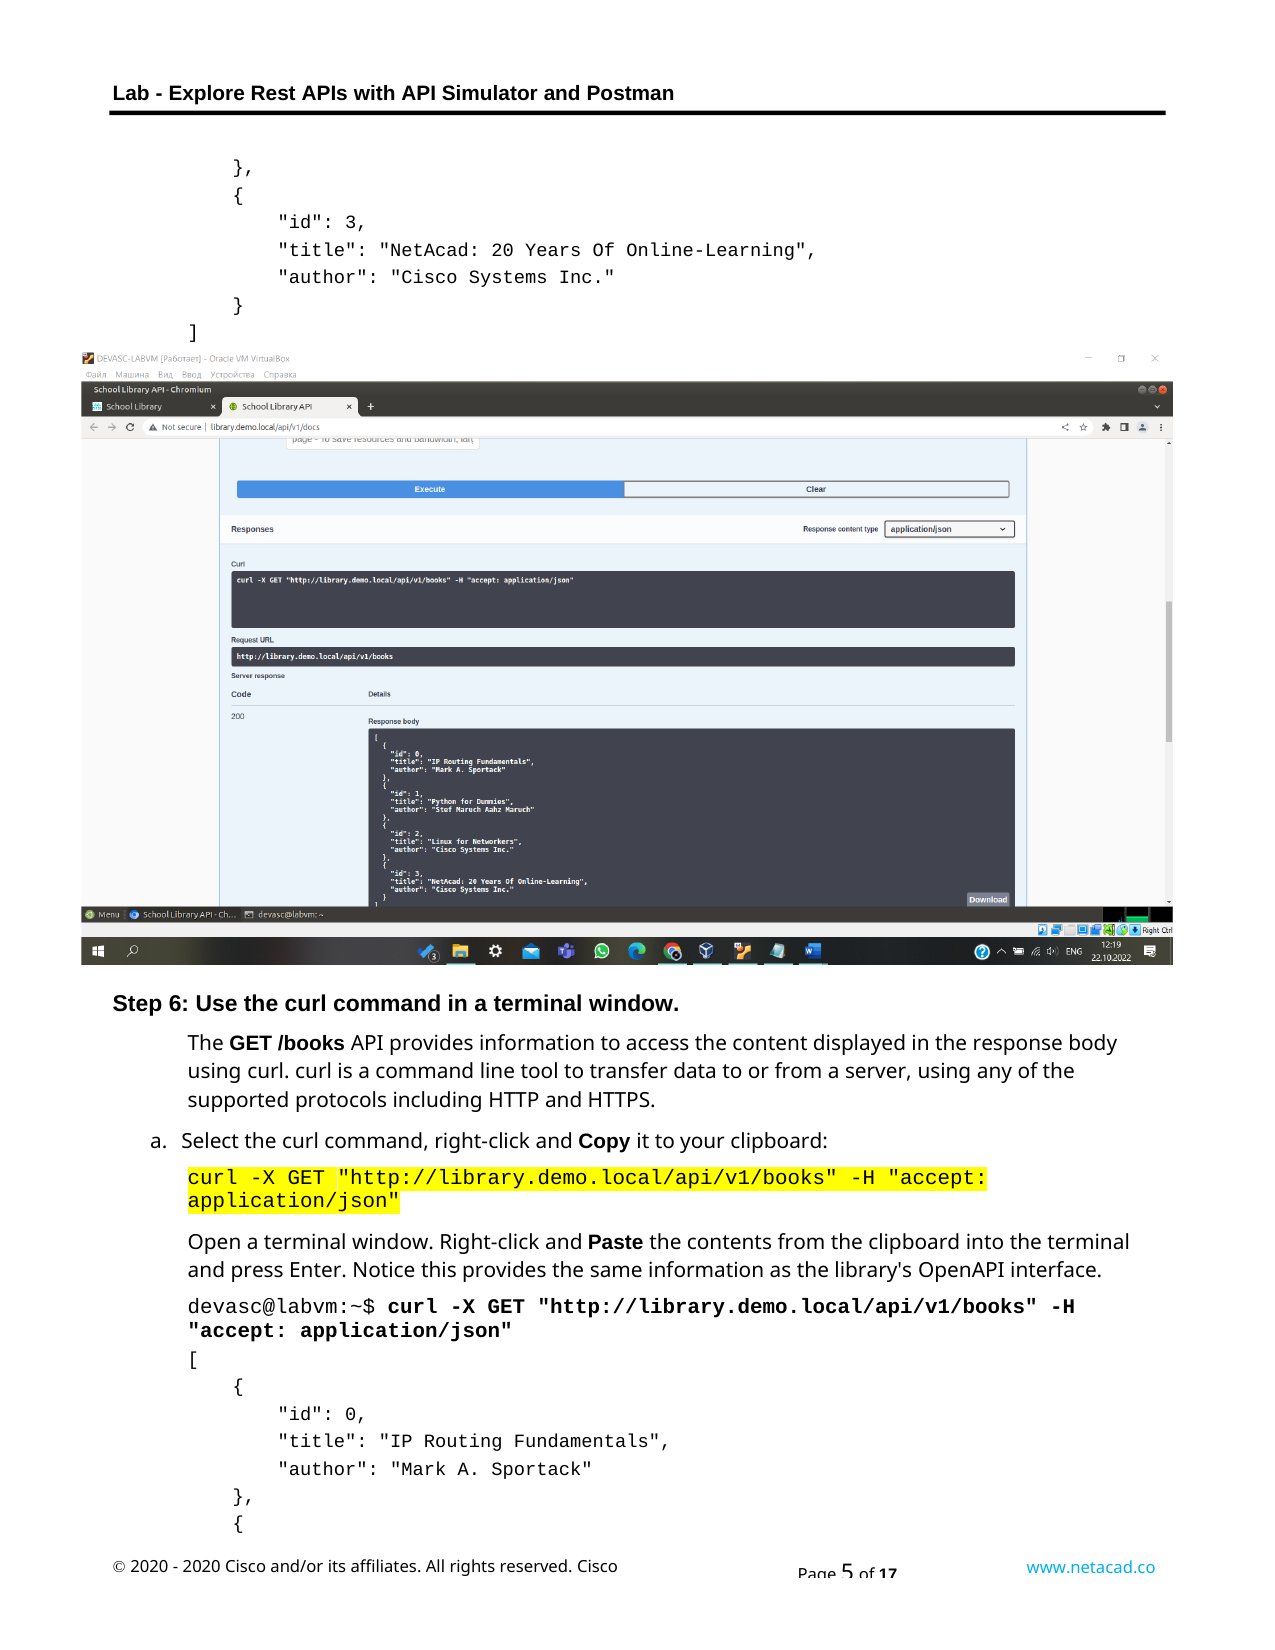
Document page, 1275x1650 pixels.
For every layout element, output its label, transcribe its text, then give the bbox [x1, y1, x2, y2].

text Open a terminal window. Right-click and Paste the contents from the clipboard into the terminal and press Enter. Notice this provides the same information as the library's OpenAPI interface. [187, 1227, 1138, 1284]
text "id": 0, [277, 1404, 1173, 1426]
text devasc@labvm:~$ curl -X GET "http://library.demo.local/api/v1/books" -H "accept: application/json" [187, 1296, 1077, 1343]
text [ [187, 1350, 1173, 1371]
text "title": "NetAcad: 20 Years Of Online-Learning", "author": "Cisco Systems Inc." [277, 241, 820, 289]
text { [232, 1514, 1173, 1535]
text The GET /books API provides information to access the content displayed in the response body using curl. curl is a command line tool to transfer data to or from a server, using any of the supported protocols including HTTP and HTTPS. [187, 1028, 1163, 1113]
subtitle Step 6: Use the curl command in a terminal window. [112, 989, 1173, 1016]
text }, [232, 1487, 1173, 1508]
text { [232, 186, 1173, 207]
text ] [187, 323, 1173, 344]
text "title": "IP Routing Fundamentals", "author": "Mark A. Sportack" [277, 1432, 696, 1481]
picture [81, 350, 1173, 965]
text }, [232, 158, 1173, 179]
text } [232, 295, 1173, 317]
text { [232, 1377, 1173, 1398]
text "id": 3, [277, 213, 1173, 234]
text a. Select the curl command, right-click and Copy it to your clipboard: [150, 1126, 1173, 1154]
text curl -X GET "http://library.demo.local/api/v1/books" -H "accept: application/json" [400, 1167, 990, 1214]
